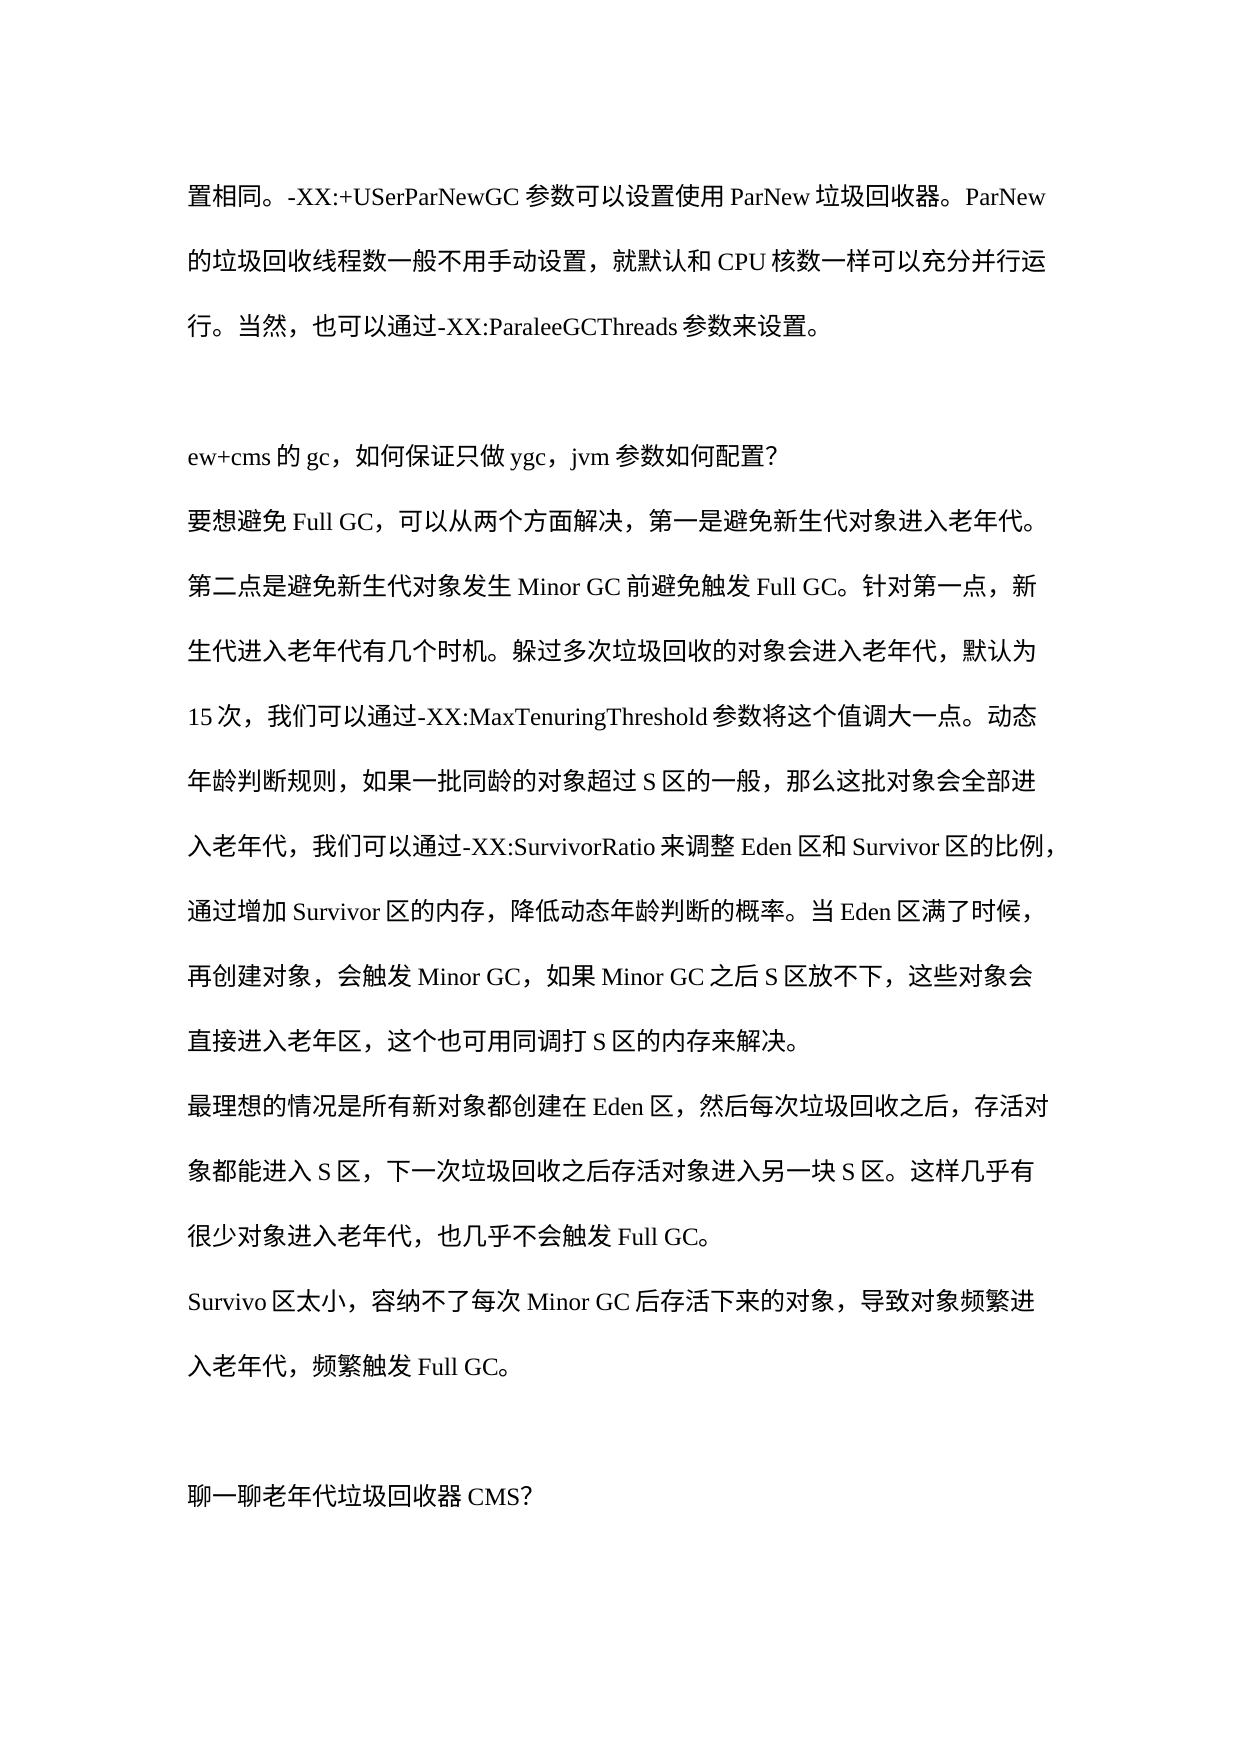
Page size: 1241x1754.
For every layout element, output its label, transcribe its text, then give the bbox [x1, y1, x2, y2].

text 最理想的情况是所有新对象都创建在Eden区，然后每次垃圾回收之后，存活对象都能进入S区，下一次垃圾回收之后存活对象进入另一块S区。这样几乎有很少对象进入老年代，也几乎不会触发Full GC。 [187, 1072, 1053, 1267]
text 要想避免Full GC，可以从两个方面解决，第一是避免新生代对象进入老年代。第二点是避免新生代对象发生Minor GC前避免触发Full GC。针对第一点，新生代进入老年代有几个时机。躲过多次垃圾回收的对象会进入老年代，默认为15次，我们可以通过-XX:MaxTenuringThreshold参数将这个值调大一点。动态年龄判断规则，如果一批同龄的对象超过S区的一般，那么这批对象会全部进入老年代，我们可以通过-XX:SurvivorRatio来调整Eden区和Survivor区的比例，通过增加Survivor区的内存，降低动态年龄判断的概率。当Eden区满了时候，再创建对象，会触发Minor GC，如果Minor GC之后S区放不下，这些对象会直接进入老年区，这个也可用同调打S区的内存来解决。 [187, 487, 1053, 1072]
text 聊一聊老年代垃圾回收器CMS？ [187, 1462, 1053, 1527]
text ew+cms的gc，如何保证只做ygc，jvm参数如何配置？ [187, 422, 1053, 487]
text Survivo区太小，容纳不了每次Minor GC后存活下来的对象，导致对象频繁进入老年代，频繁触发Full GC。 [187, 1267, 1053, 1397]
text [187, 162, 1053, 357]
